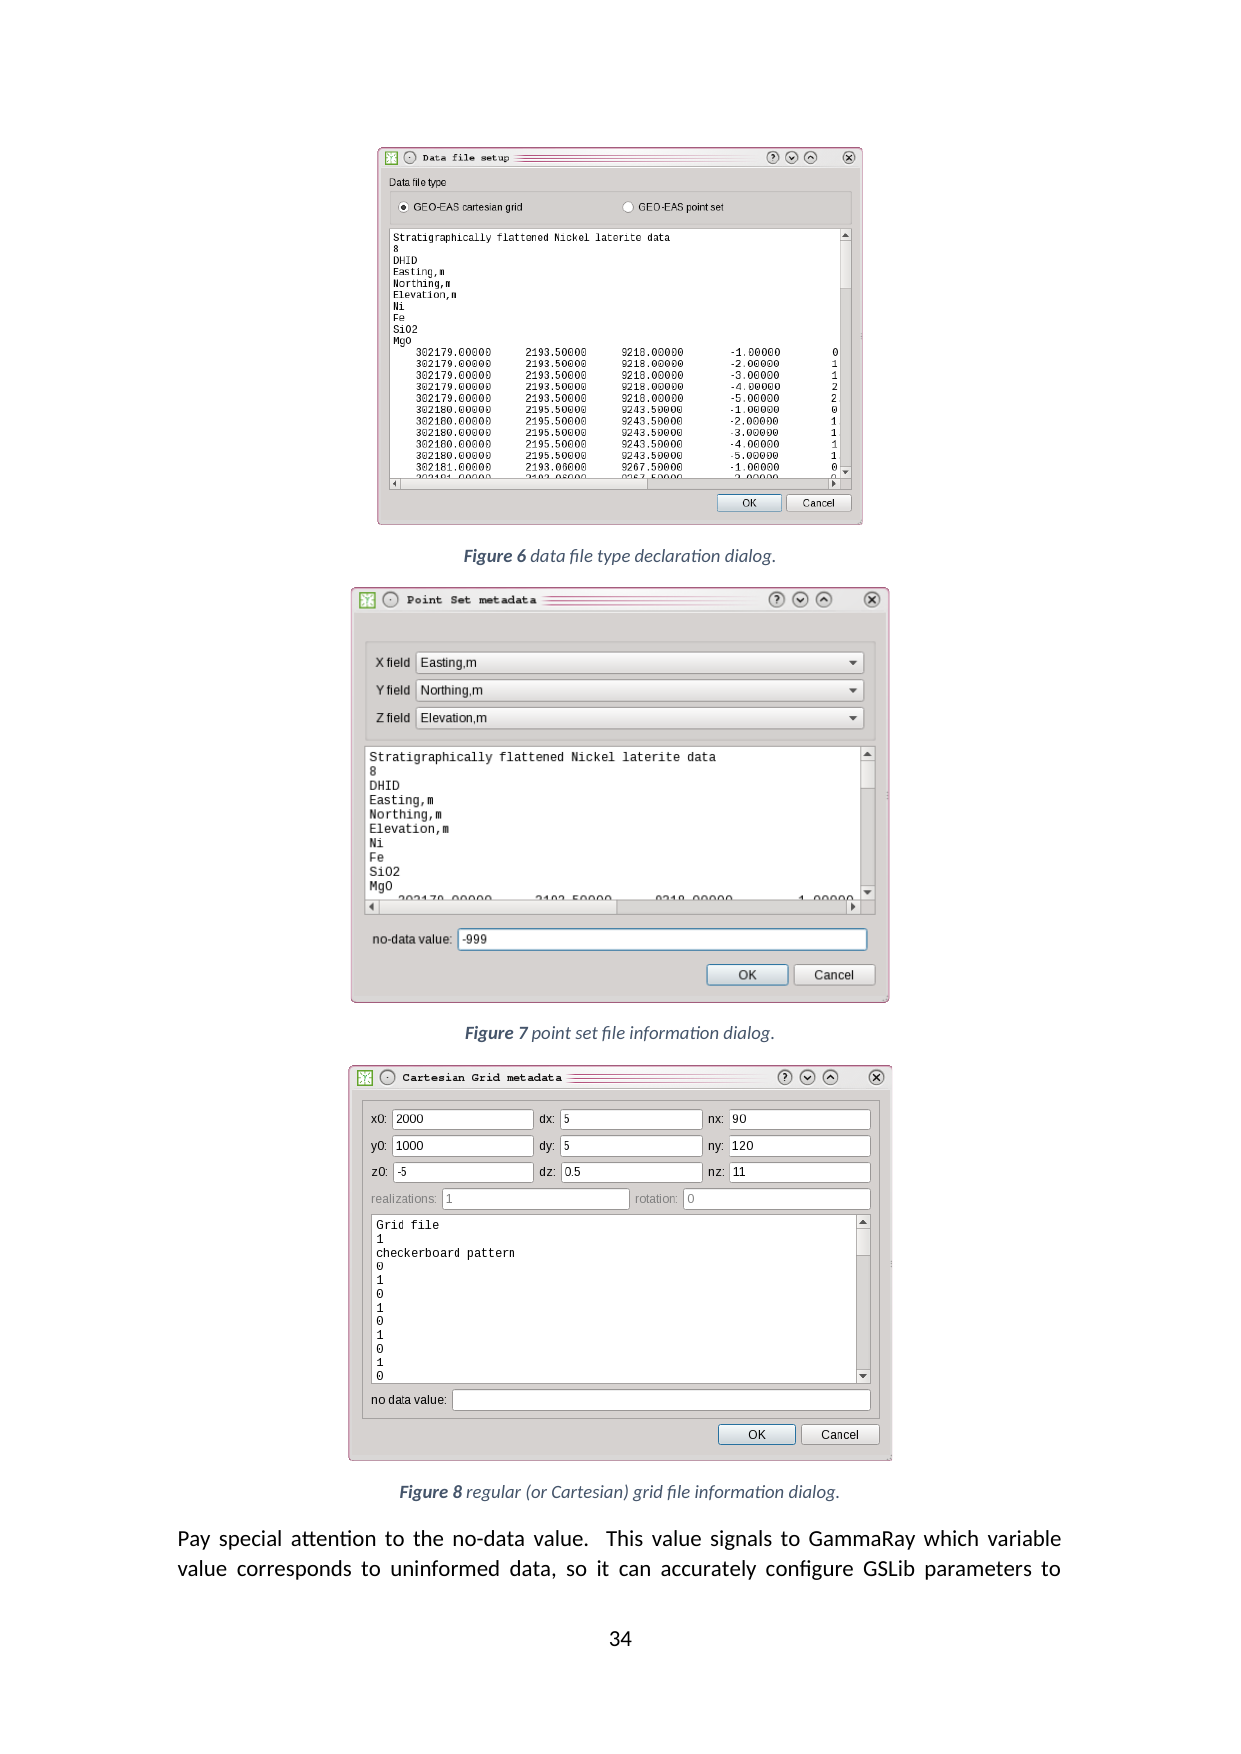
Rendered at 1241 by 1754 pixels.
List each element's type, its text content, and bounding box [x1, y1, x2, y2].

text Figure 8 regular (or Cartesian) grid file information dialog. [177, 1480, 1063, 1503]
text Figure 6 data file type declaration dialog. [177, 544, 1063, 567]
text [177, 1524, 1063, 1582]
picture [350, 587, 890, 1003]
picture [348, 1065, 893, 1461]
text Figure 7 point set file information dialog. [177, 1021, 1063, 1044]
picture [377, 147, 863, 525]
